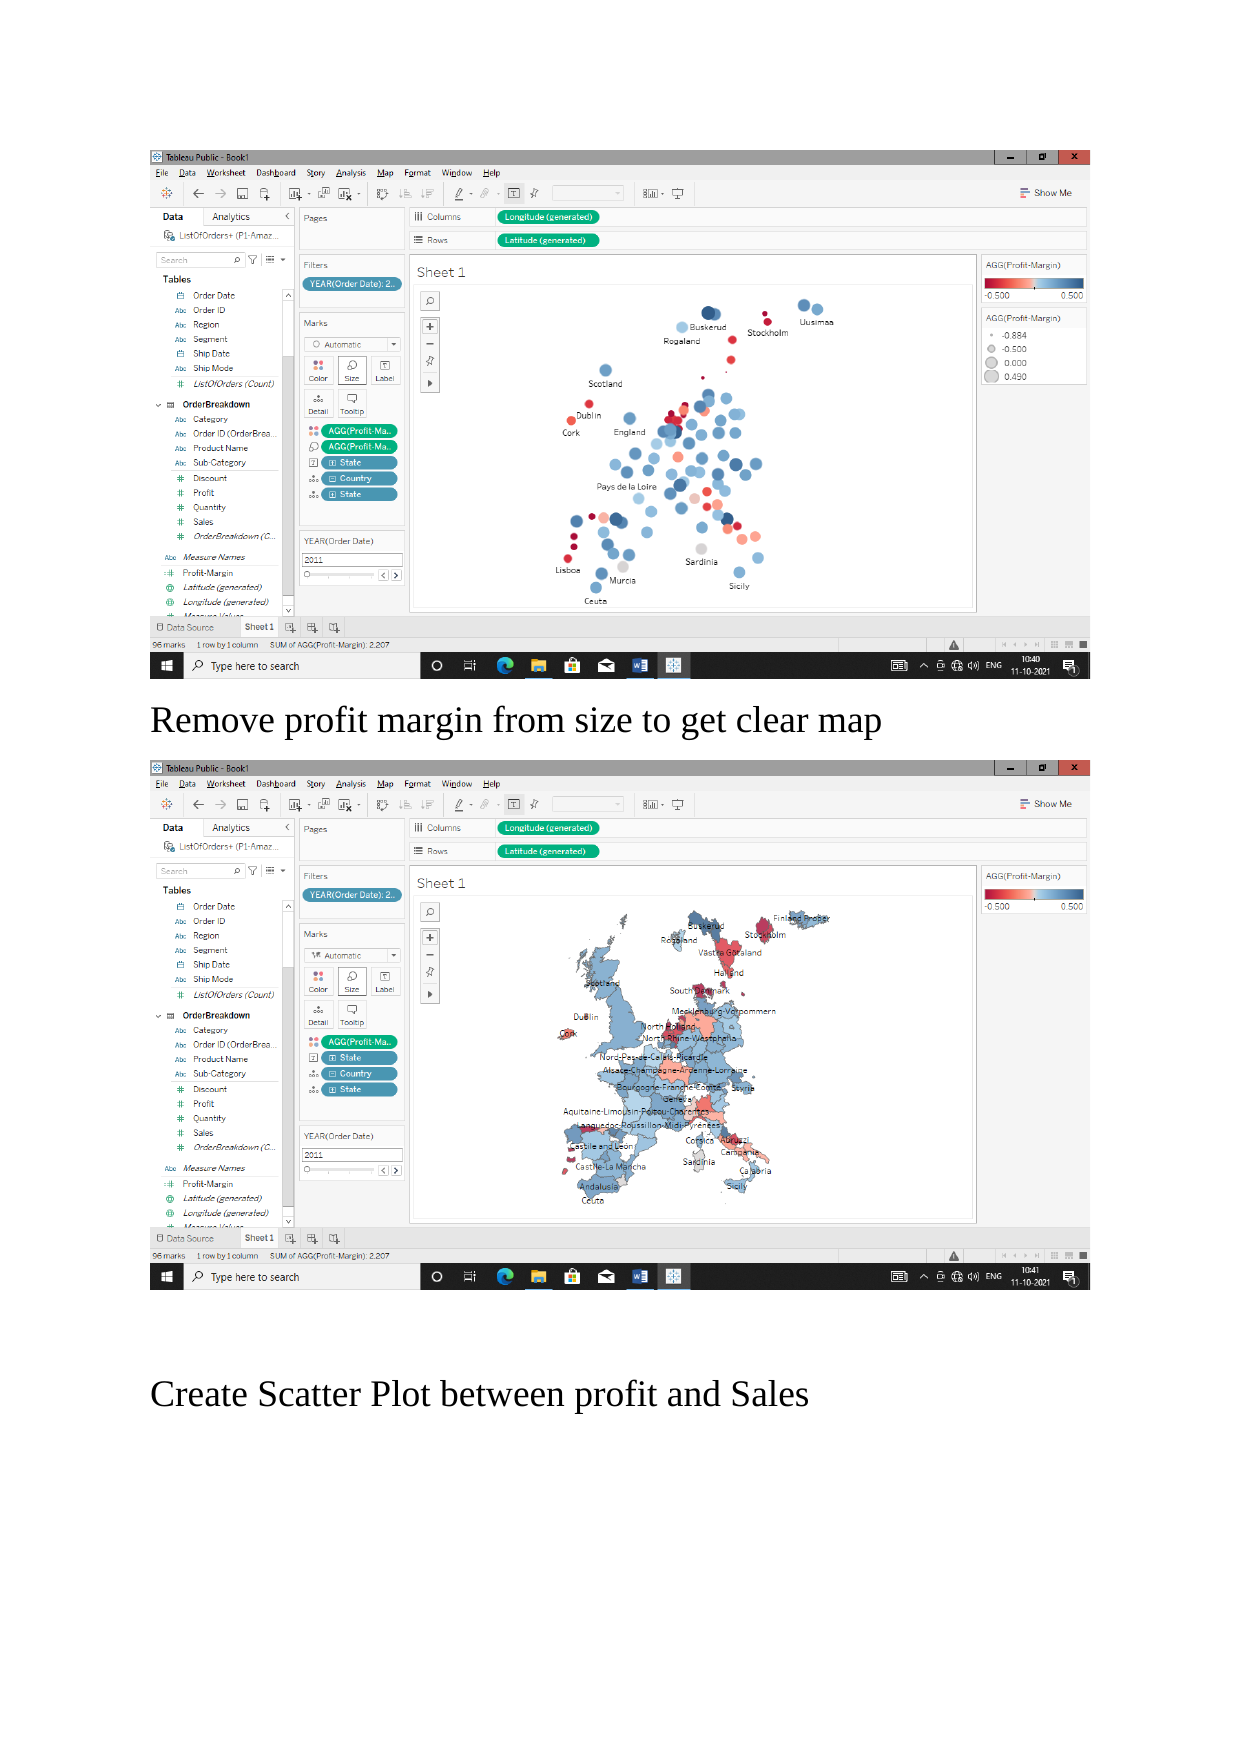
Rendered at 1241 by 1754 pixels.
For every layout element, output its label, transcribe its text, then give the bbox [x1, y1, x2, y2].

text Remove profit margin from size to get clear map [150, 697, 1090, 741]
picture [150, 150, 1091, 679]
picture [150, 760, 1091, 1290]
text Create Scatter Plot between profit and Sales [150, 1371, 1090, 1414]
